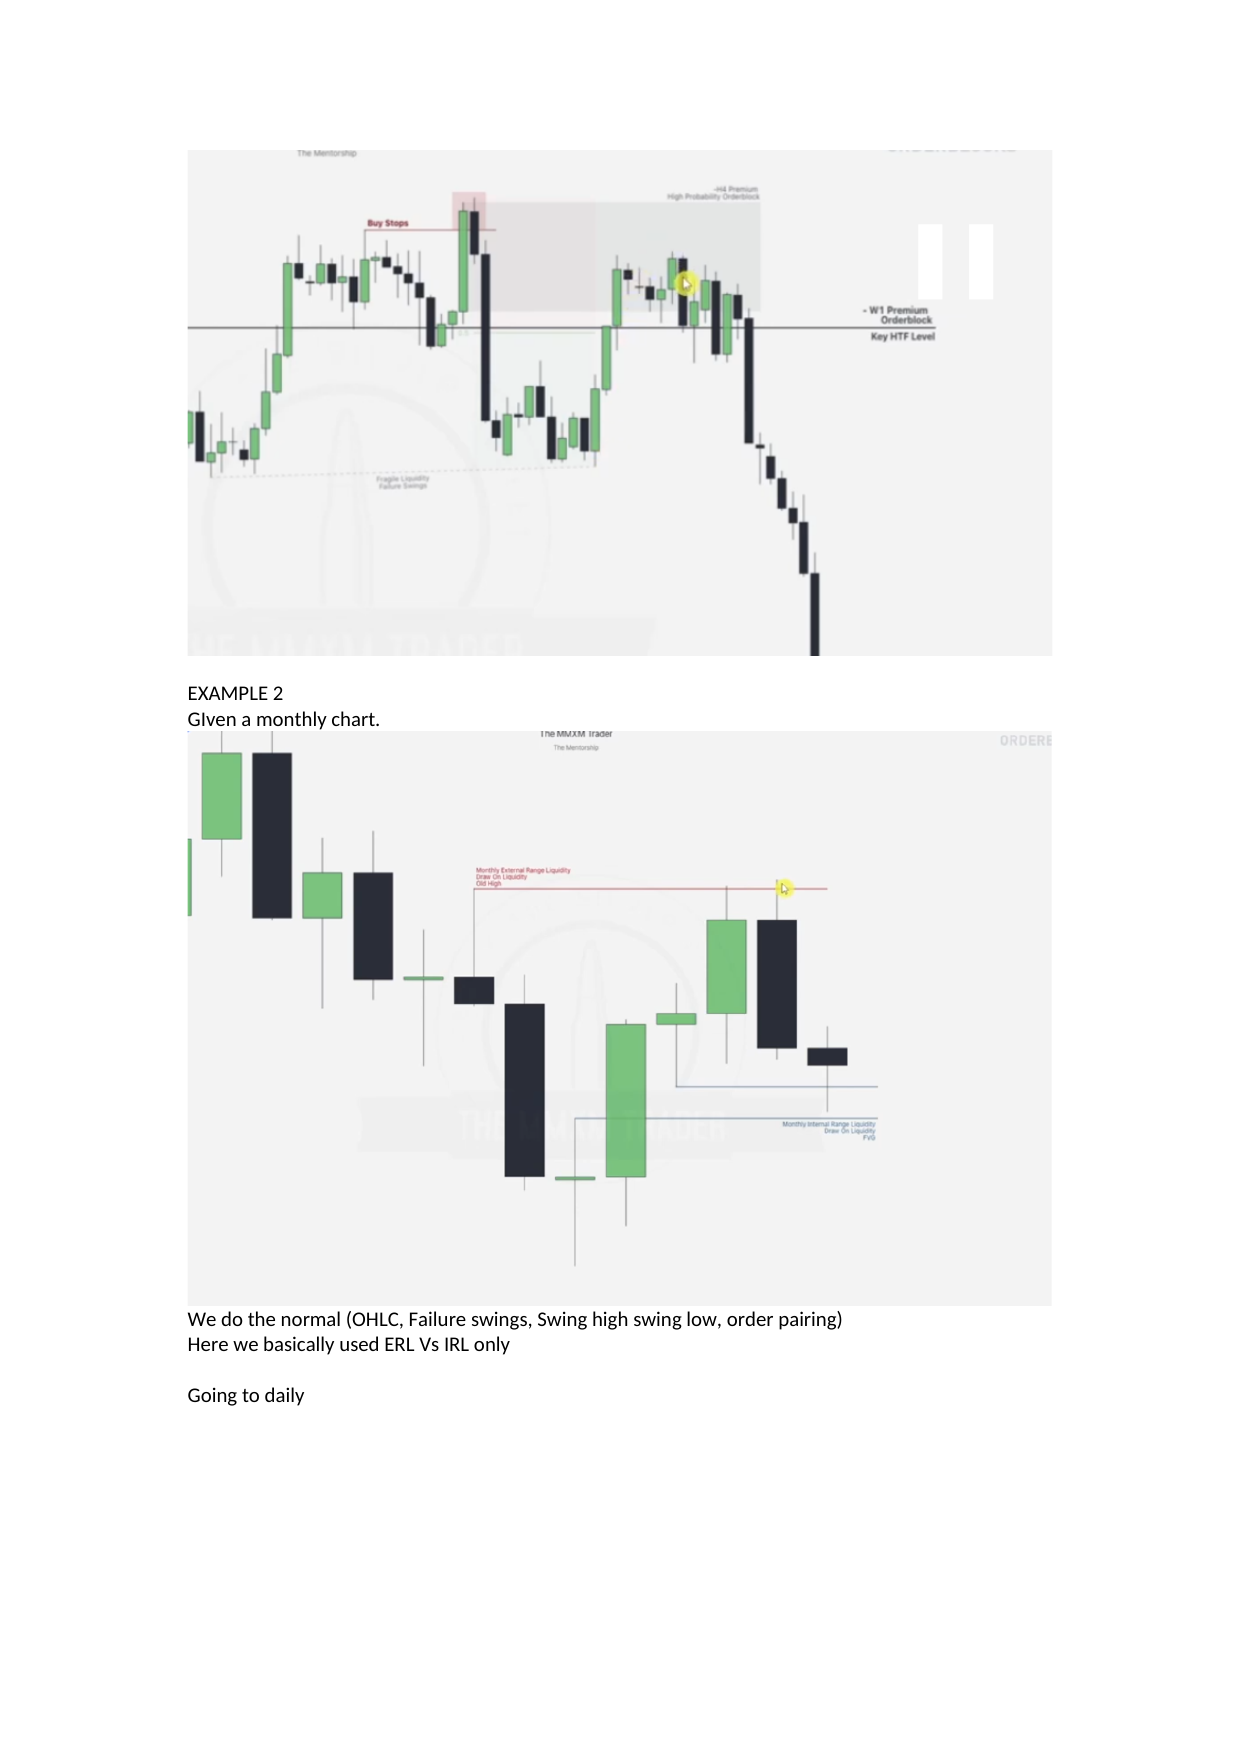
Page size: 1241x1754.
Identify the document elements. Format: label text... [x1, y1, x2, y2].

list Going to daily [187, 1382, 1053, 1407]
list GIven a monthly chart. [187, 706, 1053, 731]
picture [187, 731, 1052, 1306]
list We do the normal (OHLC, Failure swings, Swing high swing low, order pairing) [187, 1306, 1053, 1331]
list Here we basically used ERL Vs IRL only [187, 1331, 1053, 1357]
picture [187, 150, 1053, 656]
list EXAMPLE 2 [187, 681, 1053, 706]
